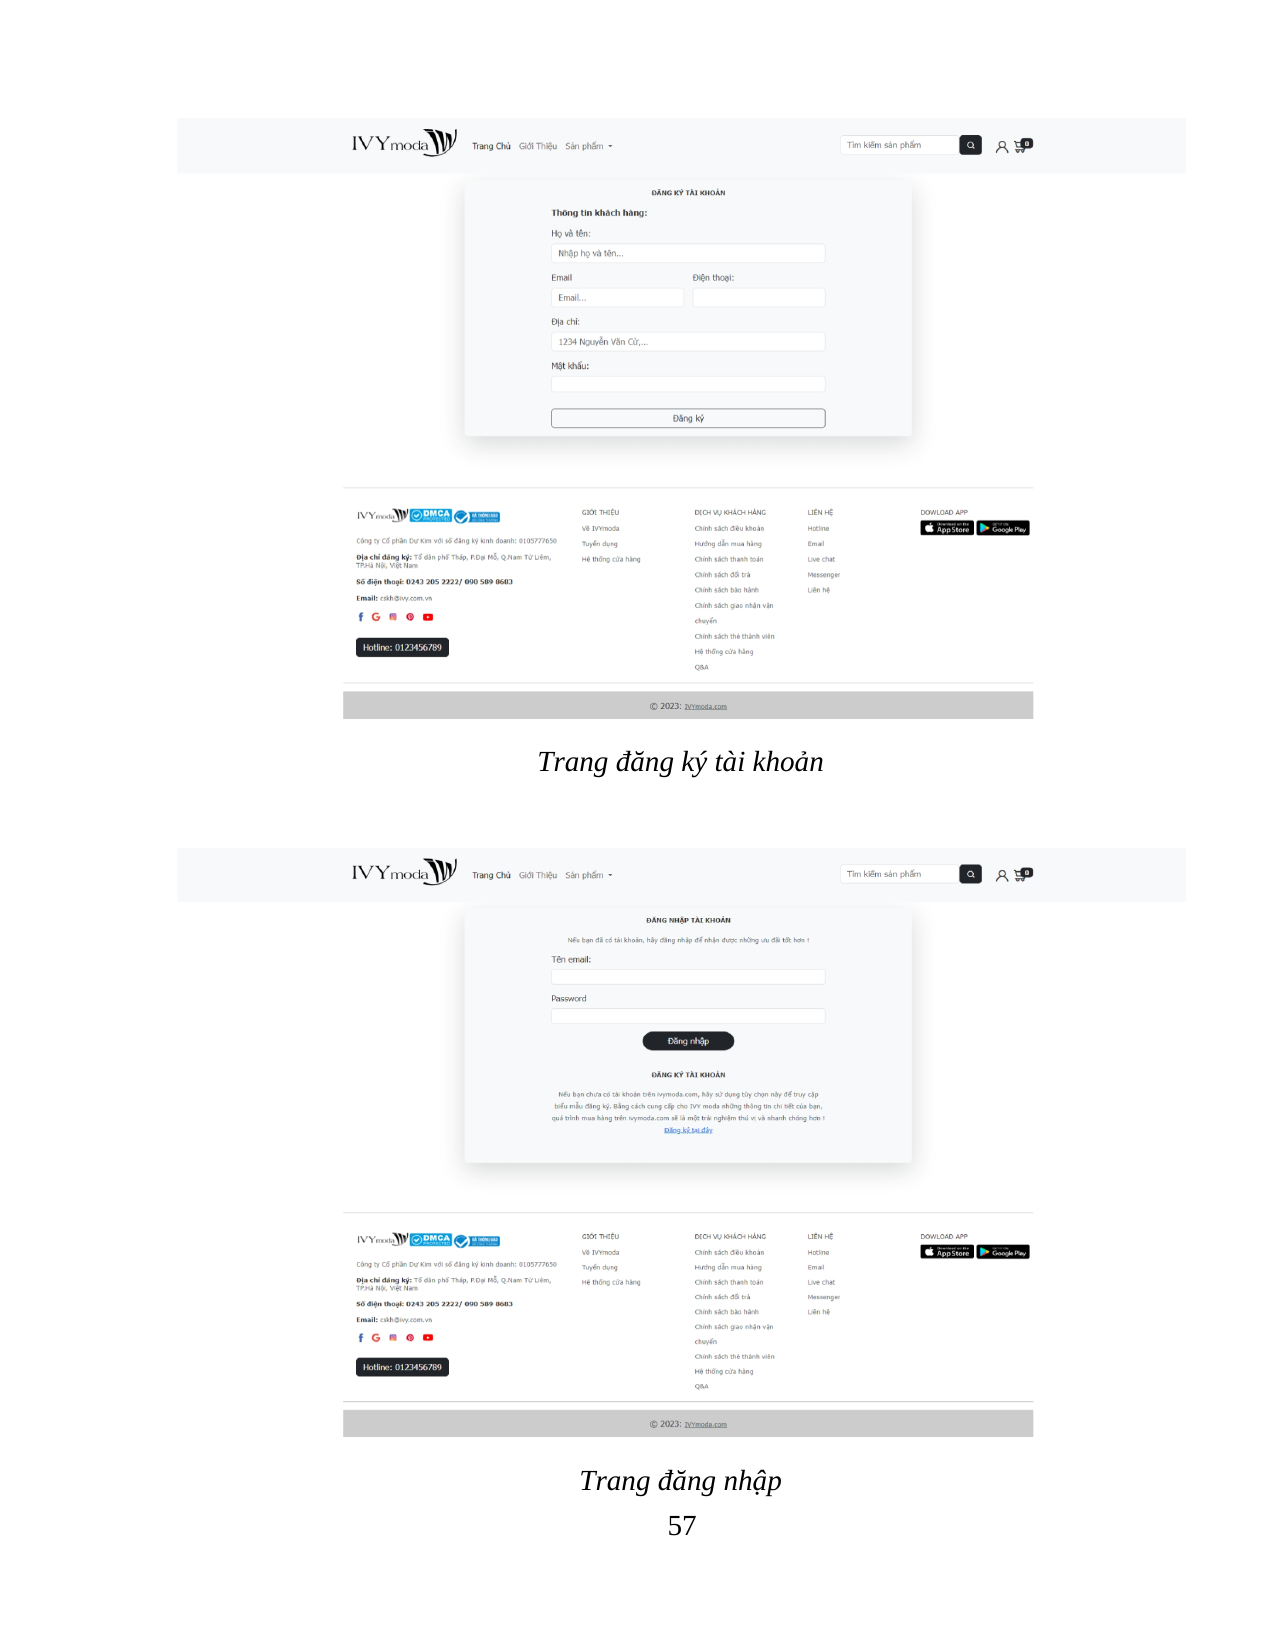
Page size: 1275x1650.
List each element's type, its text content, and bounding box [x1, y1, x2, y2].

picture [177, 848, 1187, 1437]
text Trang đăng ký tài khoản [177, 744, 1186, 777]
text Trang đăng nhập [177, 1463, 1186, 1496]
picture [177, 118, 1187, 719]
